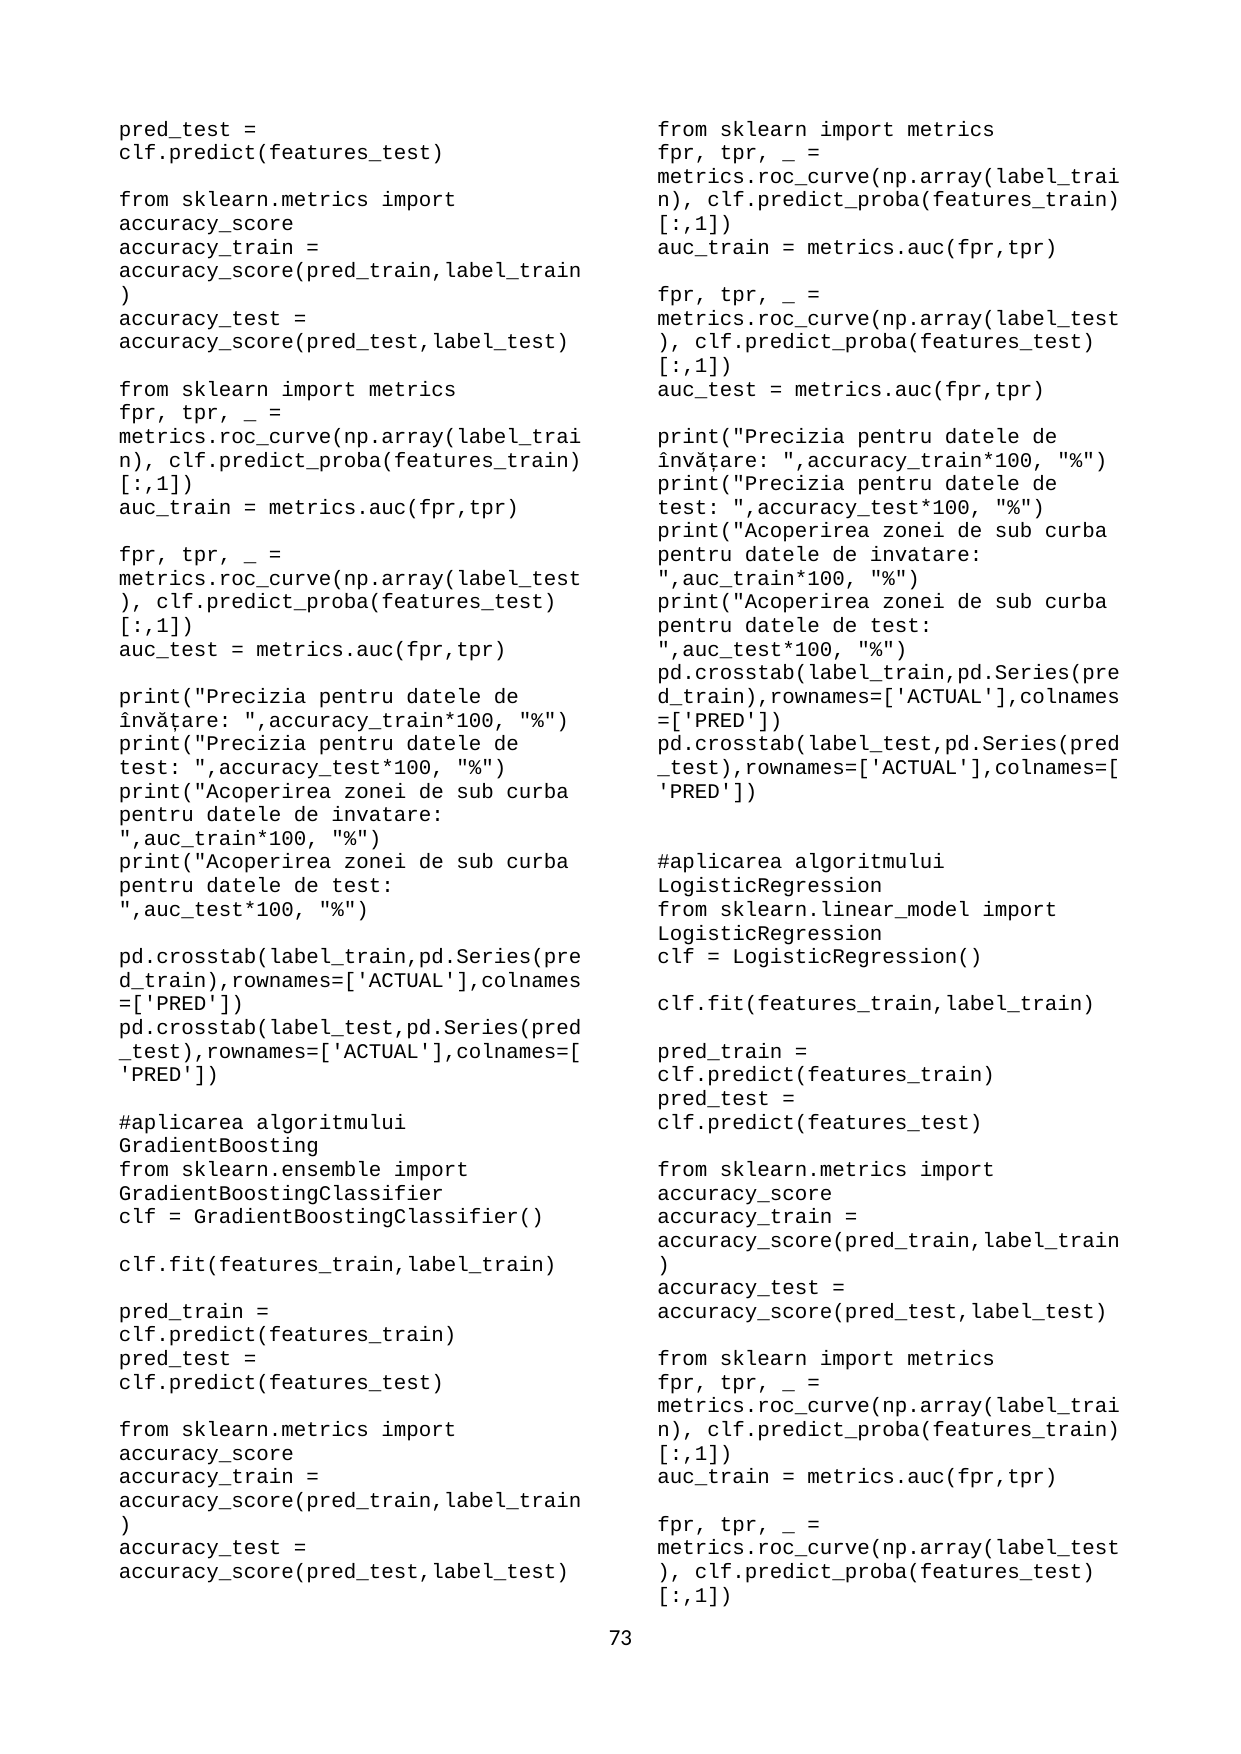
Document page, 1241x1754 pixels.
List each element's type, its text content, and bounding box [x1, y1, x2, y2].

text from sklearn import metrics [118, 379, 583, 402]
text pd.crosstab(label_train,pd.Series(pred_train),rownames=['ACTUAL'],colnames=['PRED']) [657, 662, 1122, 733]
text pred_train = clf.predict(features_train) [118, 1301, 583, 1348]
text from sklearn import metrics [657, 118, 1122, 142]
text clf.fit(features_train,label_train) [118, 1253, 583, 1277]
text accuracy_test = accuracy_score(pred_test,label_test) [118, 1537, 583, 1584]
text pd.crosstab(label_test,pd.Series(pred_test),rownames=['ACTUAL'],colnames=['PRED']) [657, 733, 1122, 804]
text fpr, tpr, _ = metrics.roc_curve(np.array(label_test), clf.predict_proba(features_test)[:,1]) [657, 1514, 1122, 1608]
text print("Acoperirea zonei de sub curba pentru datele de test: ",auc_test*100, "%") [118, 852, 583, 922]
text clf = LogisticRegression() [657, 946, 1122, 970]
text auc_test = metrics.auc(fpr,tpr) [657, 379, 1122, 402]
text from sklearn.ensemble import GradientBoostingClassifier [118, 1159, 583, 1206]
text fpr, tpr, _ = metrics.roc_curve(np.array(label_test), clf.predict_proba(features_test)[:,1]) [118, 544, 583, 639]
text auc_train = metrics.auc(fpr,tpr) [657, 237, 1122, 260]
text auc_train = metrics.auc(fpr,tpr) [118, 497, 583, 521]
text auc_train = metrics.auc(fpr,tpr) [657, 1466, 1122, 1490]
text pd.crosstab(label_test,pd.Series(pred_test),rownames=['ACTUAL'],colnames=['PRED']) [118, 1017, 583, 1088]
text accuracy_train = accuracy_score(pred_train,label_train) [118, 237, 583, 308]
text print("Acoperirea zonei de sub curba pentru datele de invatare: ",auc_train*100, "%") [118, 781, 583, 852]
text #aplicarea algoritmului GradientBoosting [118, 1112, 583, 1159]
text from sklearn.metrics import accuracy_score [118, 189, 583, 237]
text pred_test = clf.predict(features_test) [118, 1348, 583, 1395]
text accuracy_train = accuracy_score(pred_train,label_train) [118, 1466, 583, 1537]
text pred_train = clf.predict(features_train) [657, 1041, 1122, 1088]
text accuracy_train = accuracy_score(pred_train,label_train) [657, 1206, 1122, 1277]
text print("Precizia pentru datele de învățare: ",accuracy_train*100, "%") [118, 686, 583, 733]
text clf = GradientBoostingClassifier() [118, 1206, 583, 1230]
text accuracy_test = accuracy_score(pred_test,label_test) [657, 1277, 1122, 1324]
text from sklearn.metrics import accuracy_score [657, 1159, 1122, 1206]
text pd.crosstab(label_train,pd.Series(pred_train),rownames=['ACTUAL'],colnames=['PRED']) [118, 946, 583, 1017]
text accuracy_test = accuracy_score(pred_test,label_test) [118, 308, 583, 355]
text print("Precizia pentru datele de test: ",accuracy_test*100, "%") [118, 733, 583, 781]
text fpr, tpr, _ = metrics.roc_curve(np.array(label_train), clf.predict_proba(features_train)[:,1]) [657, 142, 1122, 237]
text fpr, tpr, _ = metrics.roc_curve(np.array(label_train), clf.predict_proba(features_train)[:,1]) [118, 402, 583, 497]
text print("Precizia pentru datele de test: ",accuracy_test*100, "%") [657, 473, 1122, 521]
text #aplicarea algoritmului LogisticRegression [657, 852, 1122, 899]
text pred_test = clf.predict(features_test) [118, 118, 583, 166]
text auc_test = metrics.auc(fpr,tpr) [118, 639, 583, 662]
text print("Acoperirea zonei de sub curba pentru datele de test: ",auc_test*100, "%") [657, 591, 1122, 662]
text clf.fit(features_train,label_train) [657, 993, 1122, 1017]
text print("Acoperirea zonei de sub curba pentru datele de invatare: ",auc_train*100, "%") [657, 521, 1122, 591]
text fpr, tpr, _ = metrics.roc_curve(np.array(label_train), clf.predict_proba(features_train)[:,1]) [657, 1372, 1122, 1466]
text print("Precizia pentru datele de învățare: ",accuracy_train*100, "%") [657, 426, 1122, 473]
text from sklearn.linear_model import LogisticRegression [657, 899, 1122, 946]
text pred_test = clf.predict(features_test) [657, 1088, 1122, 1135]
text from sklearn.metrics import accuracy_score [118, 1419, 583, 1466]
text from sklearn import metrics [657, 1348, 1122, 1372]
text fpr, tpr, _ = metrics.roc_curve(np.array(label_test), clf.predict_proba(features_test)[:,1]) [657, 284, 1122, 379]
